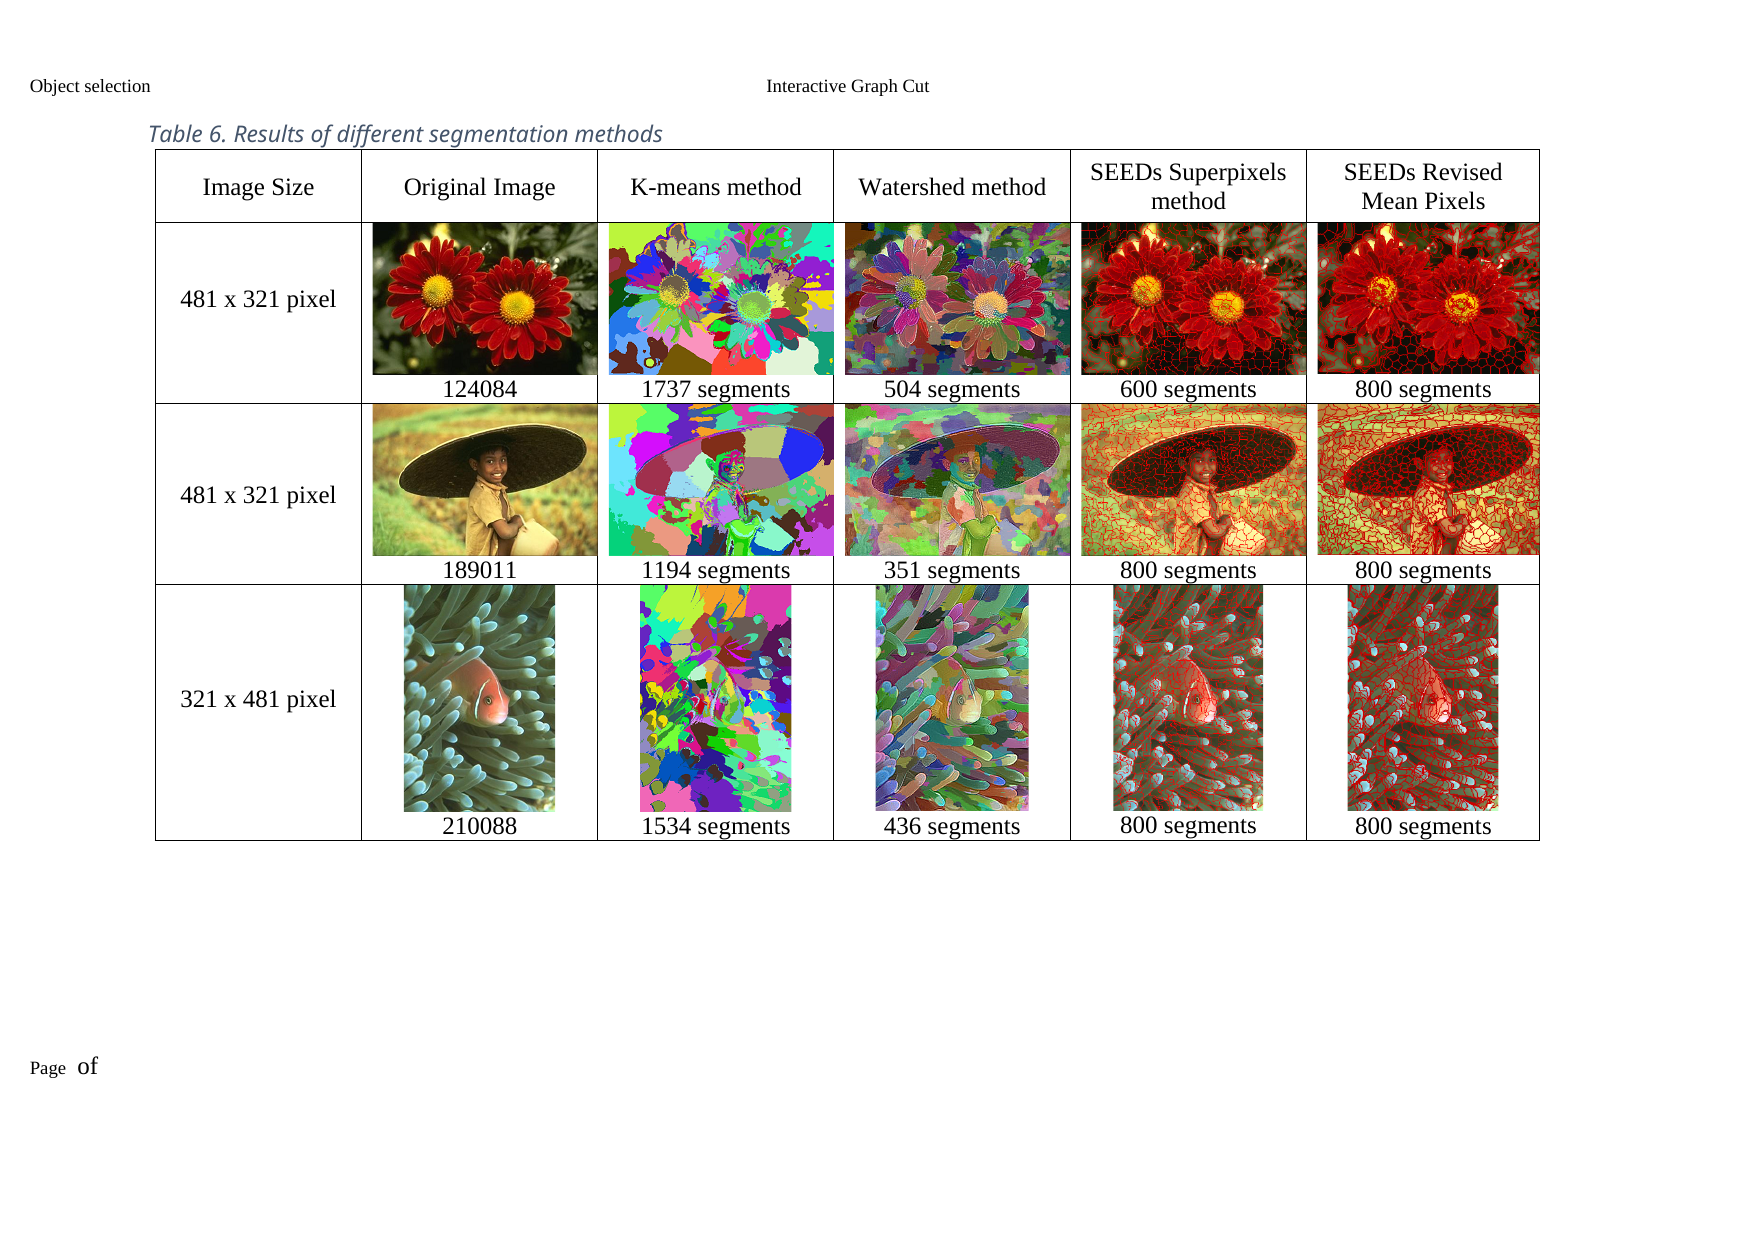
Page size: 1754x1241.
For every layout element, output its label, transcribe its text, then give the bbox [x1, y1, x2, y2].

table_cell 504 segments [834, 223, 1070, 403]
picture [845, 223, 1070, 375]
table_header SEEDs Revised Mean Pixels [1307, 150, 1539, 222]
picture [608, 223, 834, 375]
table_header K-means method [598, 150, 833, 222]
picture [372, 223, 598, 375]
picture [1317, 404, 1540, 555]
table_cell 351 segments [834, 404, 1070, 584]
table_cell 800 segments [1071, 404, 1306, 584]
table_cell 124084 [362, 223, 597, 403]
picture [1081, 223, 1307, 375]
table_cell 1194 segments [598, 404, 833, 584]
table_cell 800 segments [1307, 404, 1539, 584]
picture [608, 404, 834, 556]
picture [372, 404, 598, 556]
text Table 6. Results of different segmentation methods [148, 118, 1665, 149]
table_cell 436 segments [834, 585, 1070, 840]
picture [1113, 585, 1264, 811]
table_cell 800 segments [1071, 585, 1306, 840]
table_cell 800 segments [1307, 585, 1539, 840]
table_cell 189011 [362, 404, 597, 584]
picture [640, 585, 792, 812]
picture [875, 585, 1029, 811]
picture [1081, 404, 1307, 556]
table_header SEEDs Superpixels method [1071, 150, 1306, 222]
table_cell 1534 segments [598, 585, 833, 840]
table_cell 600 segments [1071, 223, 1306, 403]
table_cell 1737 segments [598, 223, 833, 403]
table_cell 800 segments [1307, 223, 1539, 403]
table_header Watershed method [834, 150, 1070, 222]
table_cell 210088 [362, 585, 597, 840]
table_header Image Size [156, 150, 361, 222]
picture [1317, 223, 1540, 374]
picture [403, 585, 555, 812]
table_cell 481 x 321 pixel [156, 223, 361, 403]
table_cell 481 x 321 pixel [156, 404, 361, 584]
picture [1347, 585, 1499, 811]
table_cell 321 x 481 pixel [156, 585, 361, 840]
picture [845, 404, 1070, 556]
table_header Original Image [362, 150, 597, 222]
